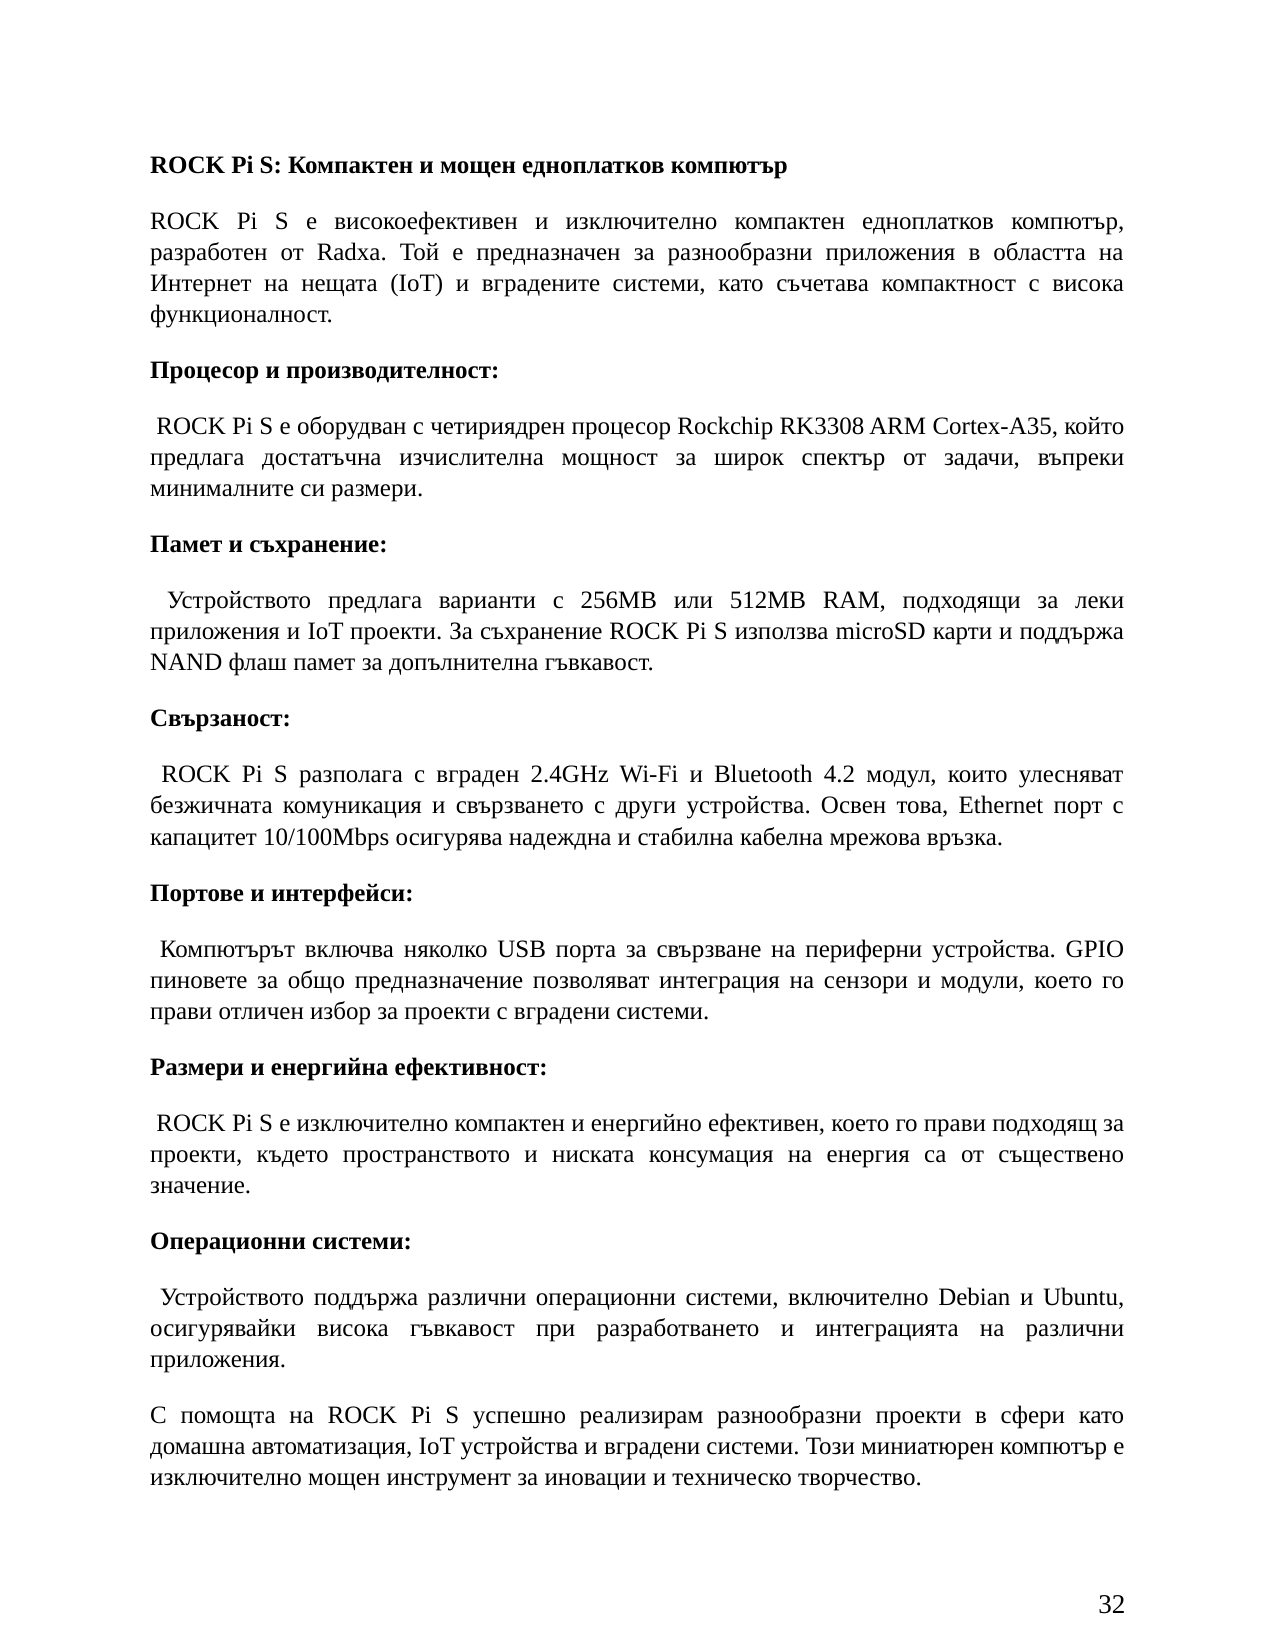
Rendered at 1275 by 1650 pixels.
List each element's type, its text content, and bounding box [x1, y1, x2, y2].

text ROCK Pi S: Компактен и мощен едноплатков компютър [150, 150, 1125, 179]
text Устройството предлага варианти с 256MB или 512MB RAM, подходящи за леки приложения и IoT проекти. За съхранение ROCK Pi S използва microSD карти и поддържа NAND флаш памет за допълнителна гъвкавост. [150, 585, 1125, 676]
text Размери и енергийна ефективност: [150, 1052, 1125, 1081]
text Свързаност: [150, 703, 1125, 732]
text ROCK Pi S е високоефективен и изключително компактен едноплатков компютър, разработен от Radxa. Той е предназначен за разнообразни приложения в областта на Интернет на нещата (IoT) и вградените системи, като съчетава компактност с висока функционалност. [150, 206, 1125, 328]
text ROCK Pi S е оборудван с четириядрен процесор Rockchip RK3308 ARM Cortex-A35, който предлага достатъчна изчислителна мощност за широк спектър от задачи, въпреки минималните си размери. [150, 411, 1125, 502]
text ROCK Pi S разполага с вграден 2.4GHz Wi-Fi и Bluetooth 4.2 модул, които улесняват безжичната комуникация и свързването с други устройства. Освен това, Ethernet порт с капацитет 10/100Mbps осигурява надеждна и стабилна кабелна мрежова връзка. [150, 759, 1125, 850]
text Устройството поддържа различни операционни системи, включително Debian и Ubuntu, осигурявайки висока гъвкавост при разработването и интеграцията на различни приложения. [150, 1282, 1125, 1373]
text ROCK Pi S е изключително компактен и енергийно ефективен, което го прави подходящ за проекти, където пространството и ниската консумация на енергия са от съществено значение. [150, 1108, 1125, 1199]
text Процесор и производителност: [150, 355, 1125, 384]
text Портове и интерфейси: [150, 878, 1125, 906]
text Компютърът включва няколко USB порта за свързване на периферни устройства. GPIO пиновете за общо предназначение позволяват интеграция на сензори и модули, което го прави отличен избор за проекти с вградени системи. [150, 934, 1125, 1024]
text С помощта на ROCK Pi S успешно реализирам разнообразни проекти в сфери като домашна автоматизация, IoT устройства и вградени системи. Този миниатюрен компютър е изключително мощен инструмент за иновации и техническо творчество. [150, 1400, 1125, 1491]
text Операционни системи: [150, 1226, 1125, 1255]
text Памет и съхранение: [150, 529, 1125, 558]
